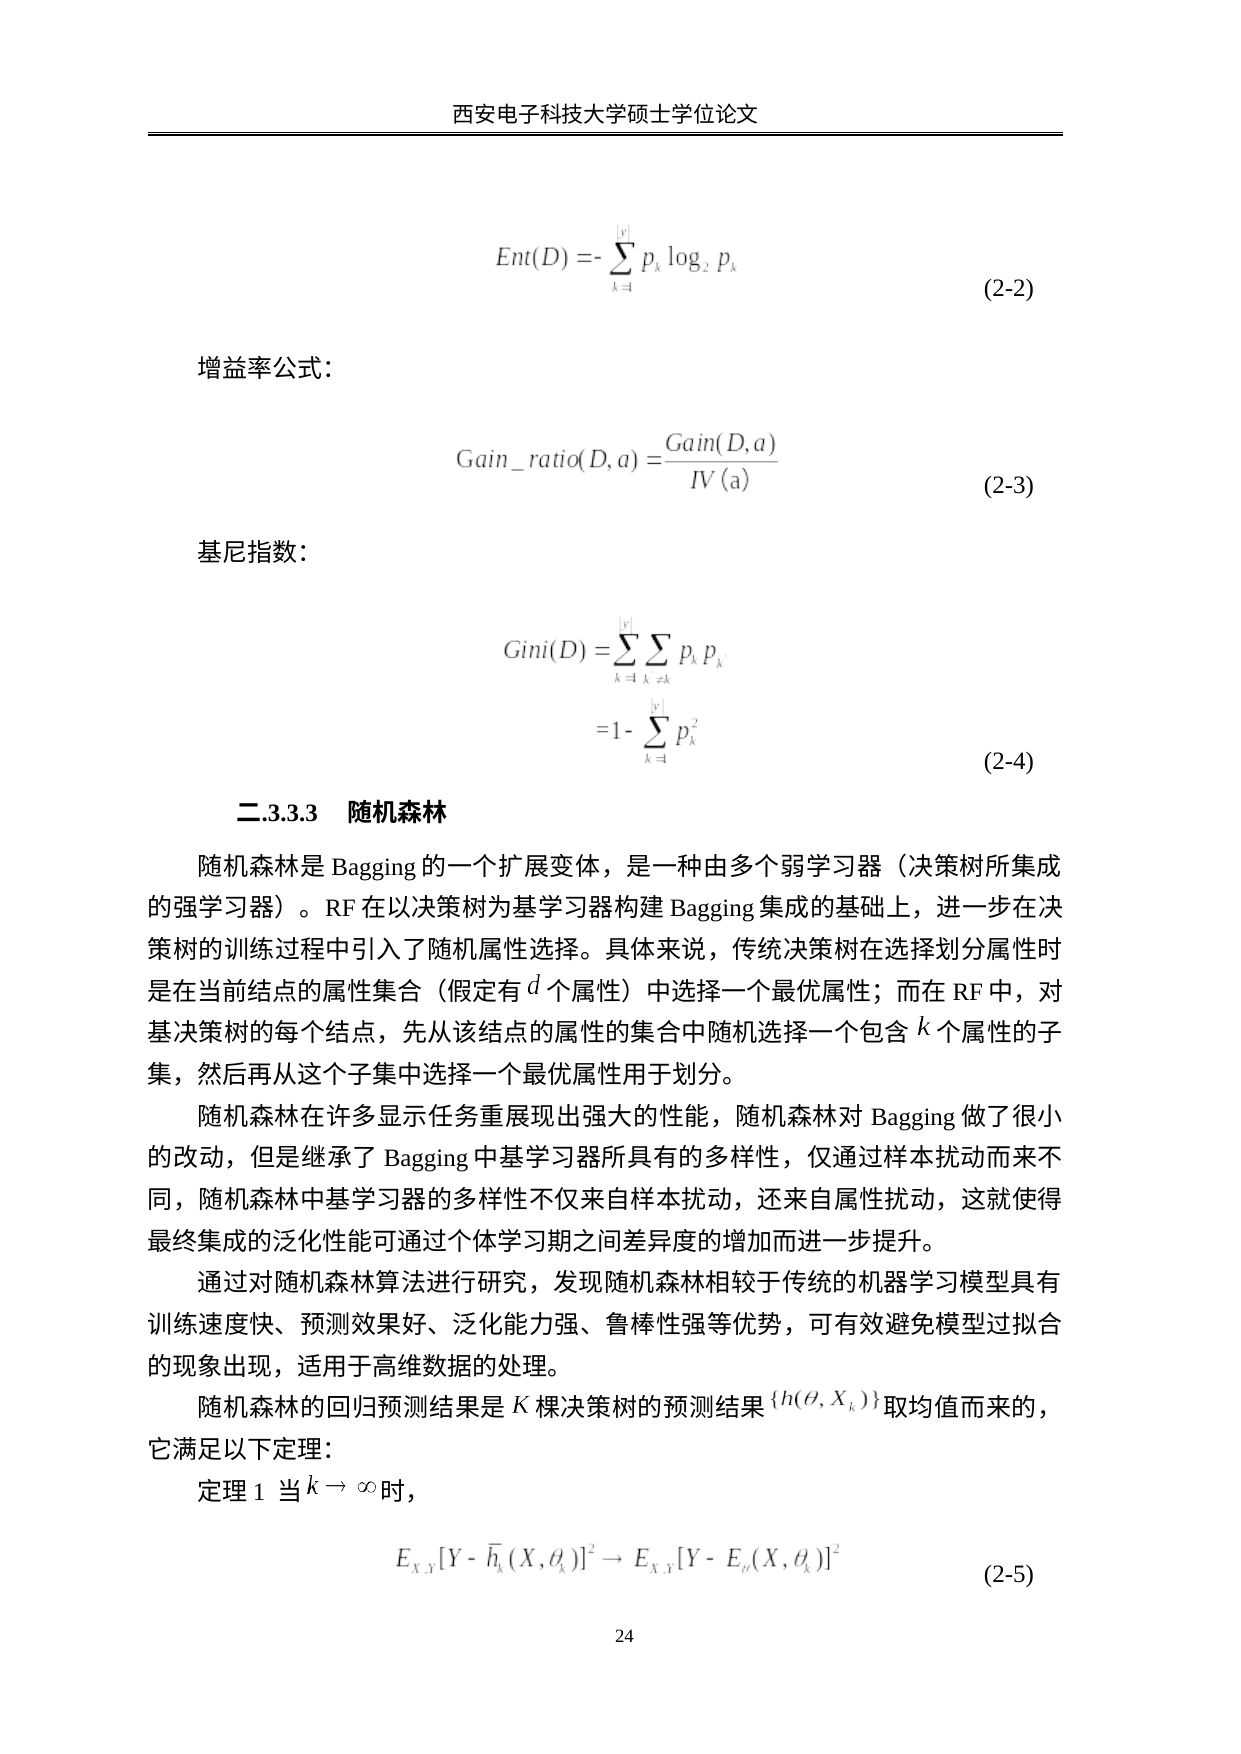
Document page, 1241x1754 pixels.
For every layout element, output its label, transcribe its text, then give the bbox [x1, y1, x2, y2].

text 随机森林是Bagging的一个扩展变体，是一种由多个弱学习器（决策树所集成的强学习器）。RF在以决策树为基学习器构建Bagging集成的基础上，进一步在决策树的训练过程中引入了随机属性选择。具体来说，传统决策树在选择划分属性时是在当前结点的属性集合（假定有个属性）中选择一个最优属性；而在RF中，对基决策树的每个结点，先从该结点的属性的集合中随机选择一个包含个属性的子集，然后再从这个子集中选择一个最优属性用于划分。 [148, 842, 1063, 1092]
text 通过对随机森林算法进行研究，发现随机森林相较于传统的机器学习模型具有训练速度快、预测效果好、泛化能力强、鲁棒性强等优势，可有效避免模型过拟合的现象出现，适用于高维数据的处理。 [148, 1258, 1063, 1383]
text 定理1 当时， [148, 1467, 1063, 1508]
text 随机森林的回归预测结果是棵决策树的预测结果取均值而来的，它满足以下定理： [148, 1383, 1063, 1467]
text (2-3) [148, 427, 1063, 499]
text 随机森林在许多显示任务重展现出强大的性能，随机森林对Bagging做了很小的改动，但是继承了Bagging中基学习器所具有的多样性，仅通过样本扰动而来不同，随机森林中基学习器的多样性不仅来自样本扰动，还来自属性扰动，这就使得最终集成的泛化性能可通过个体学习期之间差异度的增加而进一步提升。 [148, 1092, 1063, 1258]
text (2-4) [148, 611, 1063, 775]
text (2-2) [148, 219, 1063, 302]
subtitle 随机森林 [236, 788, 1063, 829]
text 基尼指数： [148, 528, 1063, 569]
text 增益率公式： [148, 344, 1063, 386]
text (2-5) [148, 1537, 1063, 1587]
